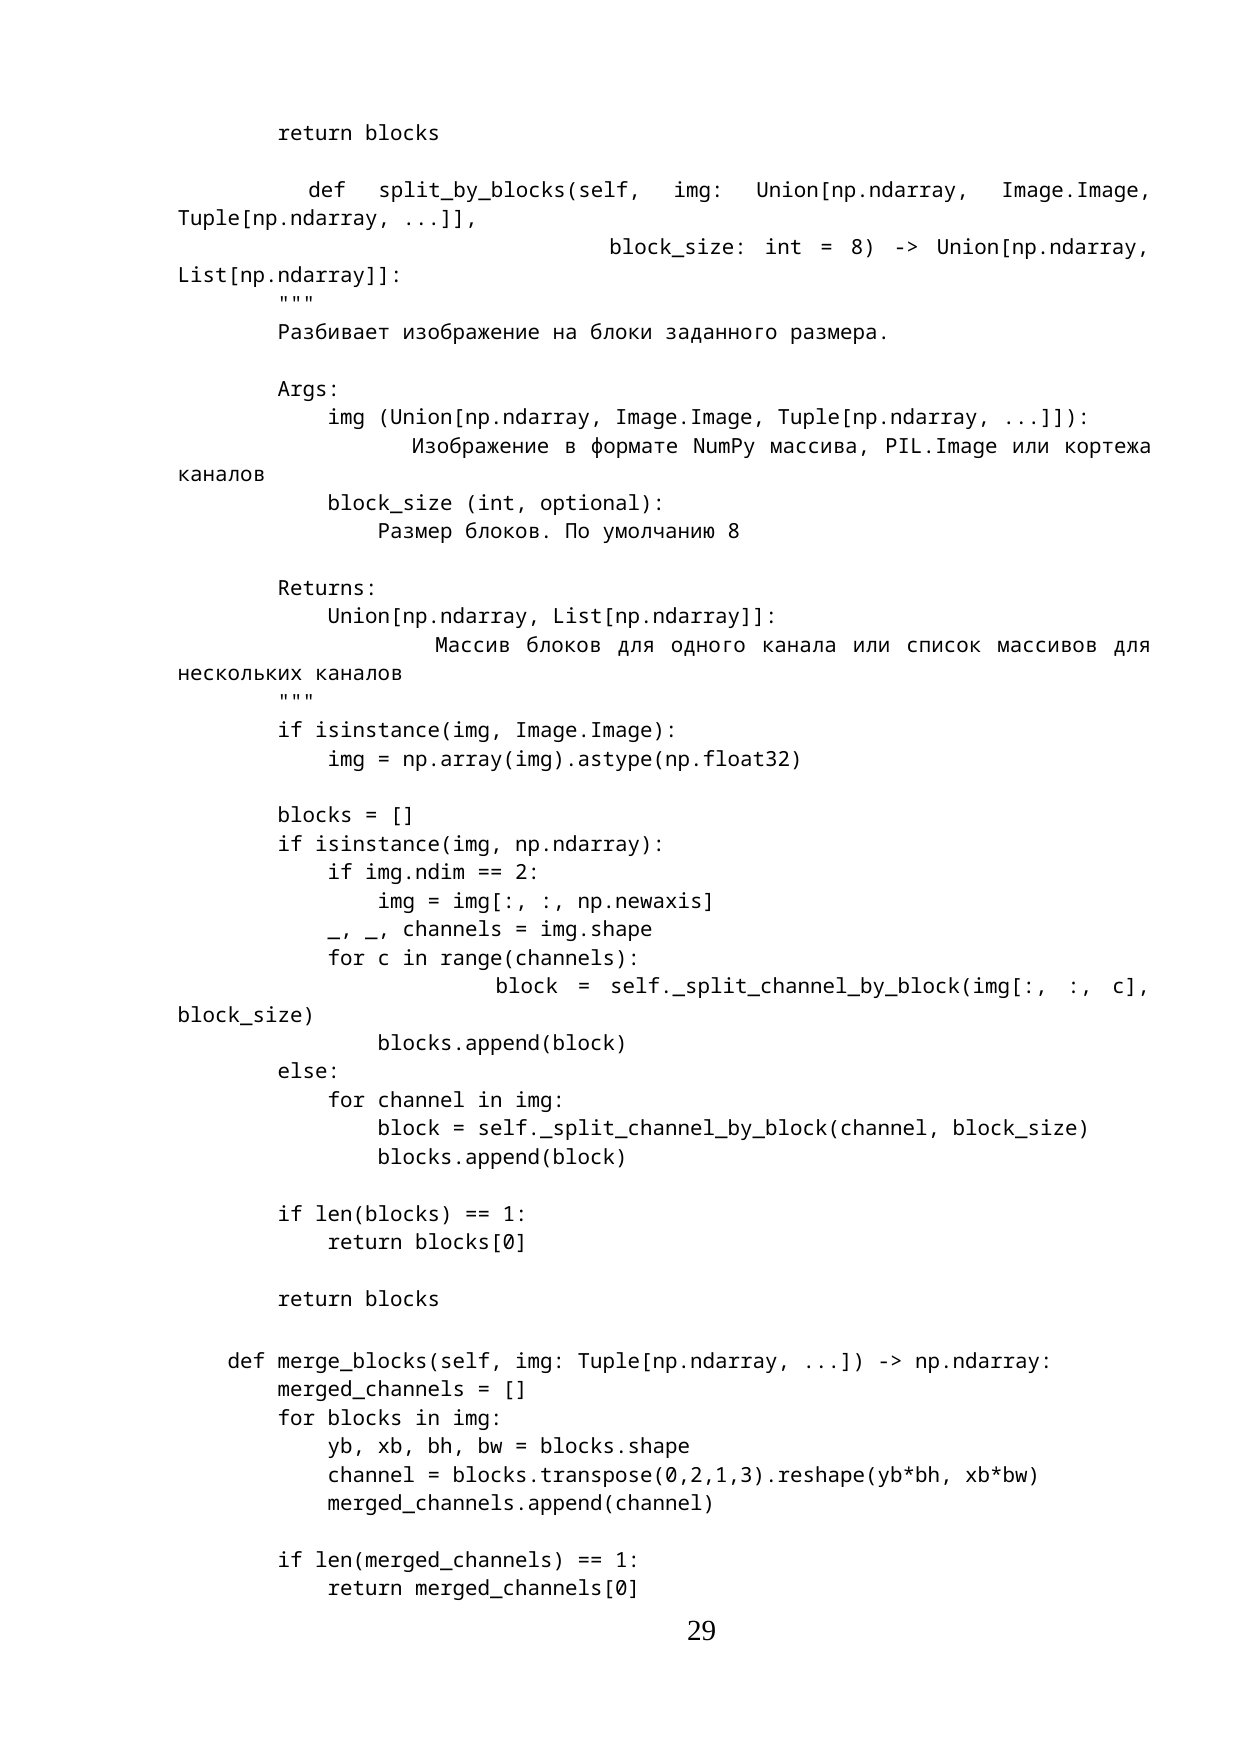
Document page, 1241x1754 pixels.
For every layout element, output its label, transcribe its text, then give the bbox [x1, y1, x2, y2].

text img (Union[np.ndarray, Image.Image, Tuple[np.ndarray, ...]]): [177, 402, 1152, 431]
text Разбивает изображение на блоки заданного размера. [177, 317, 1152, 346]
text merged_channels.append(channel) [177, 1488, 1152, 1517]
text Args: [177, 374, 1152, 402]
text if len(blocks) == 1: [177, 1199, 1152, 1227]
text Размер блоков. По умолчанию 8 [177, 516, 1152, 545]
text merged_channels = [] [177, 1374, 1152, 1403]
text block_size: int = 8) -> Union[np.ndarray, List[np.ndarray]]: [177, 232, 1152, 289]
text block = self._split_channel_by_block(channel, block_size) [177, 1113, 1152, 1142]
text blocks = [] [177, 801, 1152, 829]
text if img.ndim == 2: [177, 857, 1152, 886]
text Union[np.ndarray, List[np.ndarray]]: [177, 602, 1152, 630]
text block = self._split_channel_by_block(img[:, :, c], block_size) [177, 971, 1152, 1028]
text block_size (int, optional): [177, 488, 1152, 516]
text """ [177, 289, 1152, 317]
text """ [177, 687, 1152, 715]
text def merge_blocks(self, img: Tuple[np.ndarray, ...]) -> np.ndarray: [177, 1346, 1152, 1374]
text return blocks[0] [177, 1227, 1152, 1256]
text else: [177, 1057, 1152, 1085]
text if isinstance(img, np.ndarray): [177, 829, 1152, 857]
text for c in range(channels): [177, 943, 1152, 971]
text if len(merged_channels) == 1: [177, 1545, 1152, 1573]
text return blocks [177, 118, 1152, 147]
text if isinstance(img, Image.Image): [177, 715, 1152, 744]
text for channel in img: [177, 1085, 1152, 1113]
text yb, xb, bh, bw = blocks.shape [177, 1431, 1152, 1460]
text Массив блоков для одного канала или список массивов для нескольких каналов [177, 630, 1152, 687]
text img = np.array(img).astype(np.float32) [177, 744, 1152, 772]
text blocks.append(block) [177, 1028, 1152, 1057]
text def split_by_blocks(self, img: Union[np.ndarray, Image.Image, Tuple[np.ndarray, ...]], [177, 175, 1152, 232]
text channel = blocks.transpose(0,2,1,3).reshape(yb*bh, xb*bw) [177, 1460, 1152, 1488]
text Изображение в формате NumPy массива, PIL.Image или кортежа каналов [177, 431, 1152, 488]
text return blocks [177, 1284, 1152, 1312]
text _, _, channels = img.shape [177, 914, 1152, 943]
text blocks.append(block) [177, 1142, 1152, 1170]
text for blocks in img: [177, 1403, 1152, 1431]
text return merged_channels[0] [177, 1573, 1152, 1602]
text img = img[:, :, np.newaxis] [177, 886, 1152, 914]
text Returns: [177, 573, 1152, 602]
